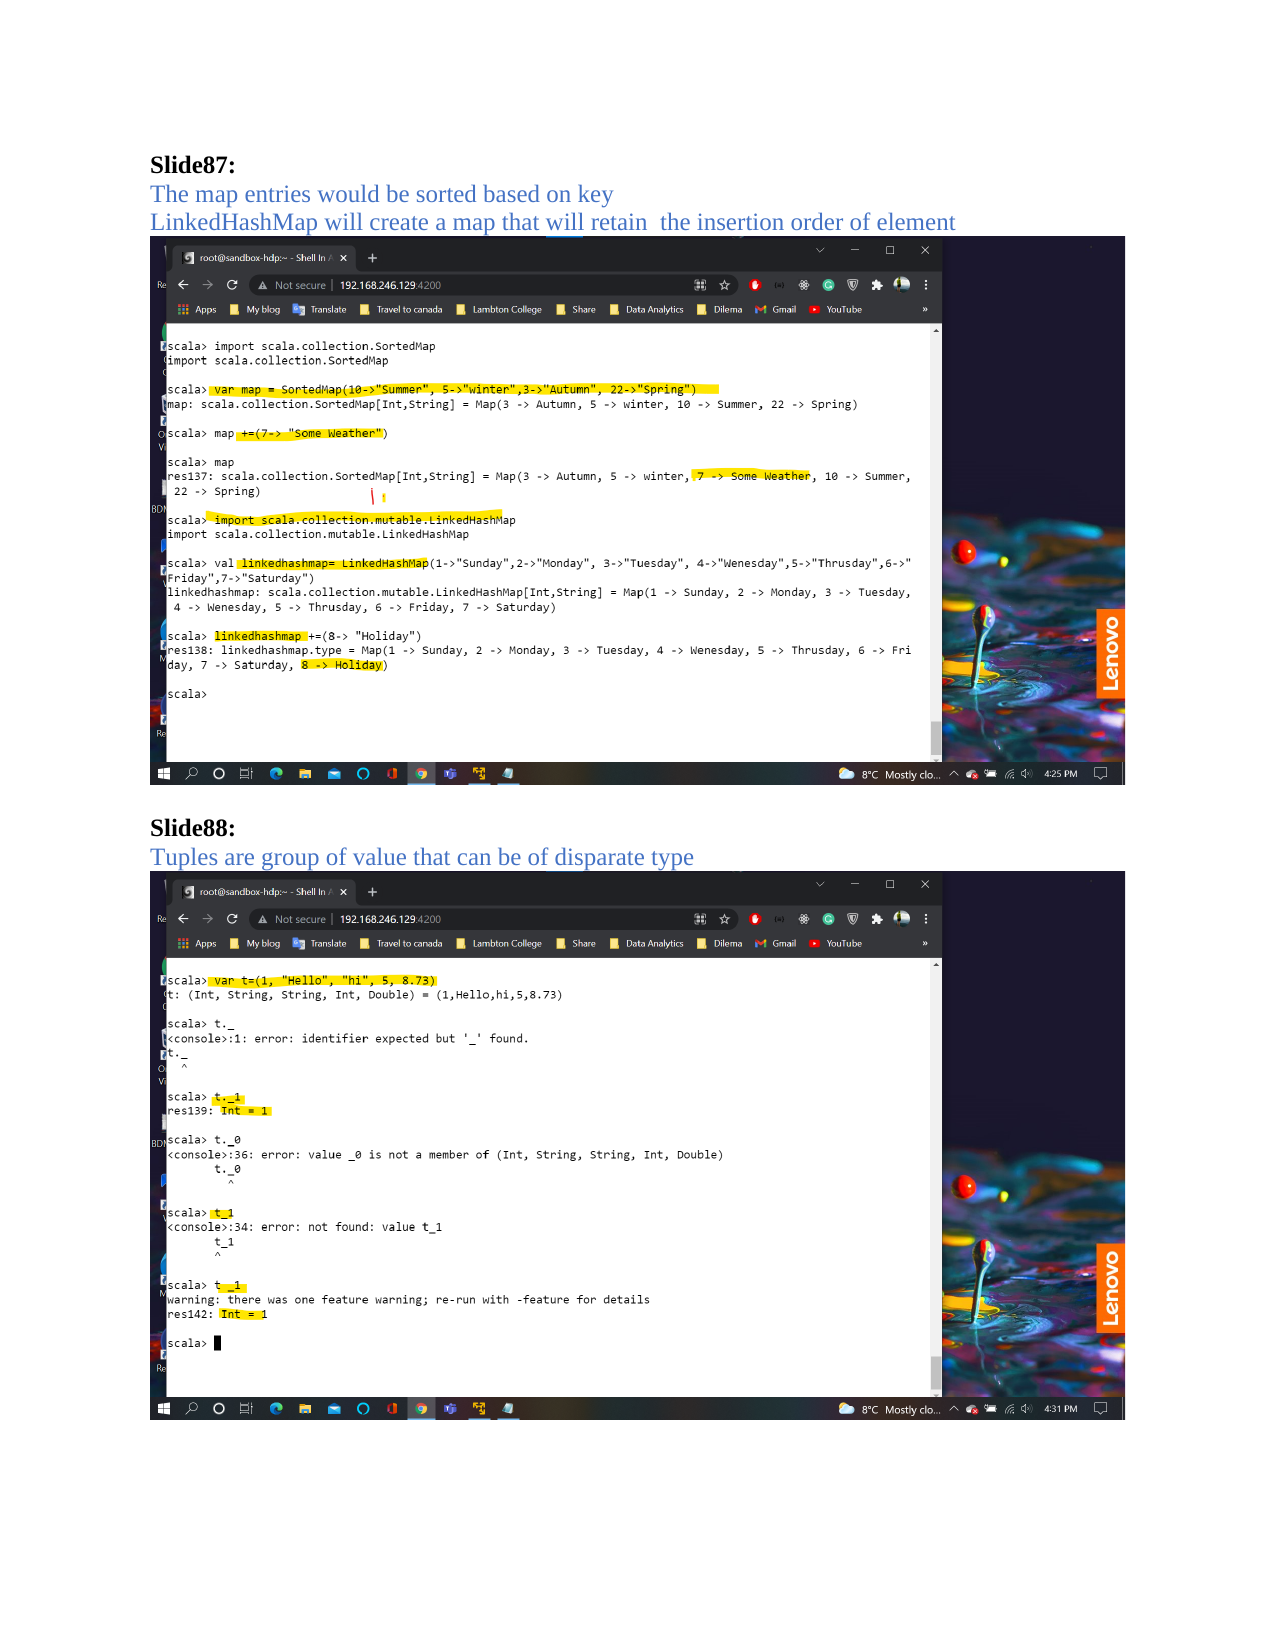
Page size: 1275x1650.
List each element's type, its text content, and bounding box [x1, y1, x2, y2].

picture [150, 236, 1125, 785]
text Tuples are group of value that can be of disparate type [150, 842, 1125, 871]
text LinkedHashMap will create a map that will retain the insertion order of element [150, 207, 1125, 236]
text Slide87: [150, 150, 1125, 179]
text The map entries would be sorted based on key [150, 179, 1125, 207]
text Slide88: [150, 813, 1125, 842]
picture [150, 871, 1125, 1420]
